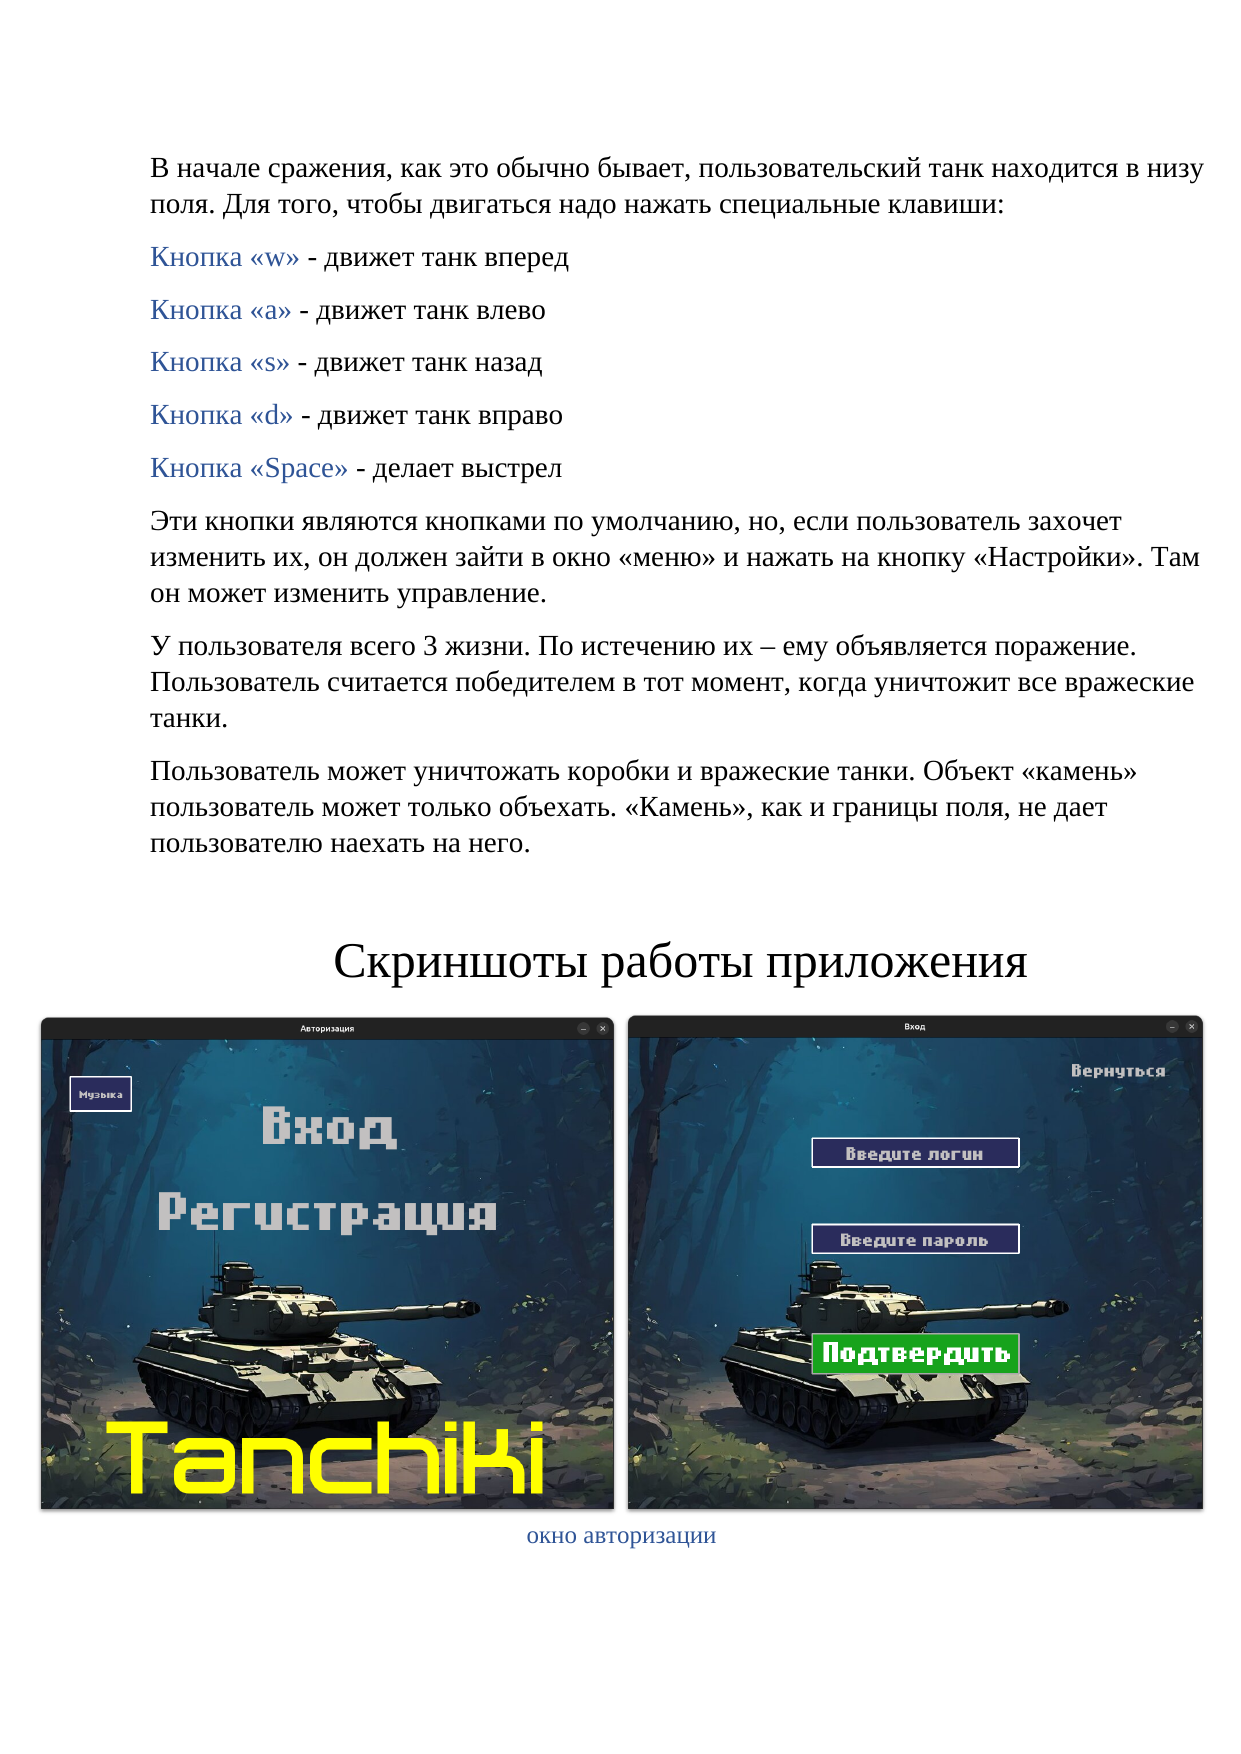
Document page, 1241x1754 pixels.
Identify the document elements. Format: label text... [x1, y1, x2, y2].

text Пользователь может уничтожать коробки и вражеские танки. Объект «камень» пользователь может только объехать. «Камень», как и границы поля, не дает пользователю наехать на него. [150, 753, 1211, 859]
text Кнопка «w» - движет танк вперед [150, 239, 1211, 272]
text Кнопка «s» - движет танк назад [150, 344, 1211, 378]
text Кнопка «a» - движет танк влево [150, 292, 1211, 325]
text Кнопка «d» - движет танк вправо [150, 397, 1211, 431]
text Кнопка «Space» - делает выстрел [150, 450, 1211, 484]
picture [33, 1010, 1210, 1518]
text Скриншоты работы приложения [150, 931, 1211, 989]
text Эти кнопки являются кнопками по умолчанию, но, если пользователь захочет изменить их, он должен зайти в окно «меню» и нажать на кнопку «Настройки». Там он может изменить управление. [150, 503, 1211, 609]
text У пользователя всего 3 жизни. По истечению их – ему объявляется поражение. Пользователь считается победителем в тот момент, когда уничтожит все вражеские танки. [150, 628, 1211, 734]
text В начале сражения, как это обычно бывает, пользовательский танк находится в низу поля. Для того, чтобы двигаться надо нажать специальные клавиши: [150, 150, 1211, 220]
